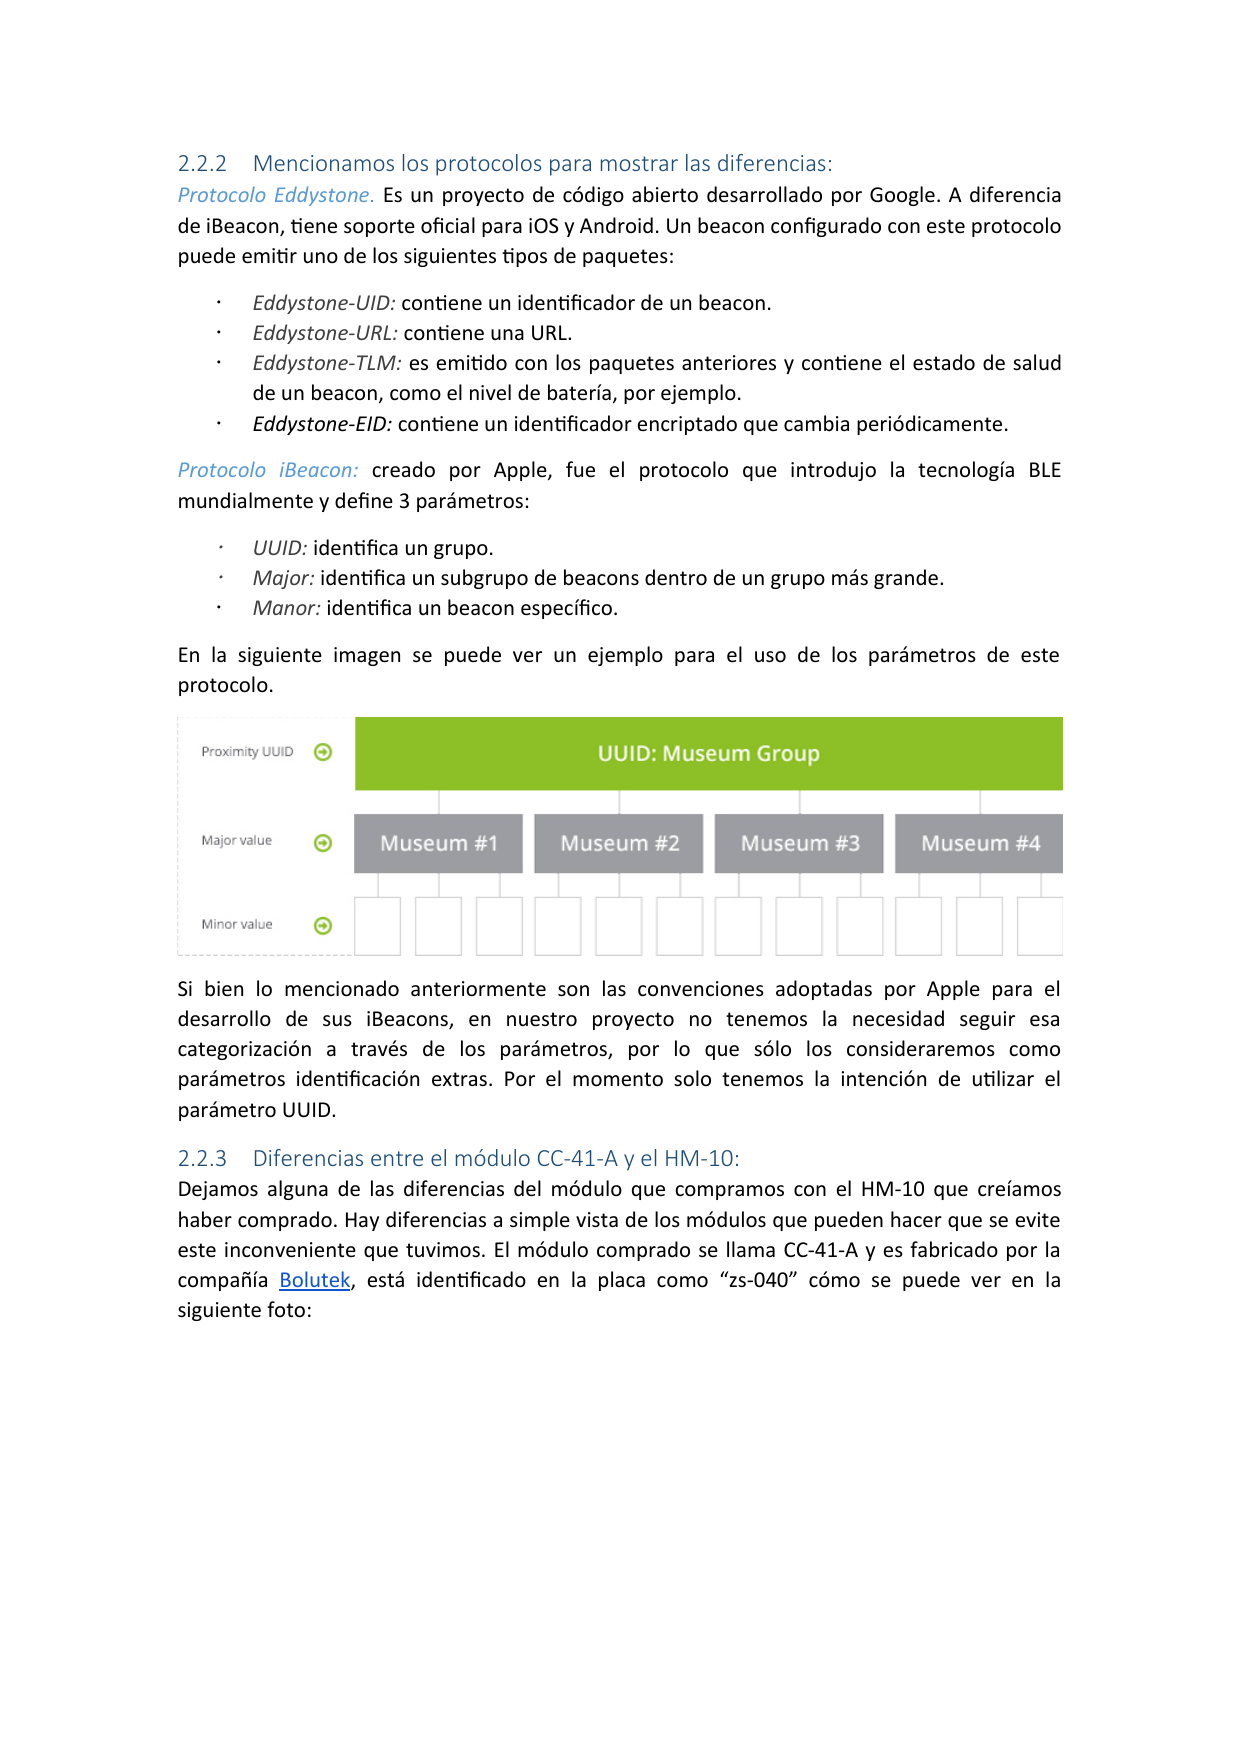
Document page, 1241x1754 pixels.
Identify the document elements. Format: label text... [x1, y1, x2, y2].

text En la siguiente imagen se puede ver un ejemplo para el uso de los parámetros de este protocolo. [177, 640, 1063, 698]
list Eddystone-TLM: es emitido con los paquetes anteriores y contiene el estado de salud de un beacon, como el nivel de batería, por ejemplo. [215, 348, 1063, 406]
text Si bien lo mencionado anteriormente son las convenciones adoptadas por Apple para el desarrollo de sus iBeacons, en nuestro proyecto no tenemos la necesidad seguir esa categorización a través de los parámetros, por lo que sólo los consideraremos como parámetros identificación extras. Por el momento solo tenemos la intención de utilizar el parámetro UUID. [177, 974, 1063, 1123]
list Major: identifica un subgrupo de beacons dentro de un grupo más grande. [215, 563, 1063, 591]
text Dejamos alguna de las diferencias del módulo que compramos con el HM-10 que creíamos haber comprado. Hay diferencias a simple vista de los módulos que pueden hacer que se evite este inconveniente que tuvimos. El módulo comprado se llama CC-41-A y es fabricado por la compañía Bolutek, está identificado en la placa como “zs-040” cómo se puede ver en la siguiente foto: [177, 1293, 1063, 1323]
subtitle Diferencias entre el módulo CC-41-A y el HM-10: [177, 1142, 1063, 1172]
list Eddystone-URL: contiene una URL. [215, 318, 1063, 346]
text Protocolo Eddystone. Es un proyecto de código abierto desarrollado por Google. A diferencia de iBeacon, tiene soporte oficial para iOS y Android. Un beacon configurado con este protocolo puede emitir uno de los siguientes tipos de paquetes: [177, 181, 1063, 269]
list Eddystone-EID: contiene un identificador encriptado que cambia periódicamente. [215, 409, 1063, 437]
picture [177, 717, 1063, 956]
text Protocolo iBeacon: creado por Apple, fue el protocolo que introdujo la tecnología BLE mundialmente y define 3 parámetros: [177, 456, 1063, 514]
list UUID: identifica un grupo. [215, 533, 1063, 561]
list Manor: identifica un beacon específico. [215, 593, 1063, 621]
subtitle Mencionamos los protocolos para mostrar las diferencias: [177, 148, 1063, 178]
list Eddystone-UID: contiene un identificador de un beacon. [215, 288, 1063, 316]
